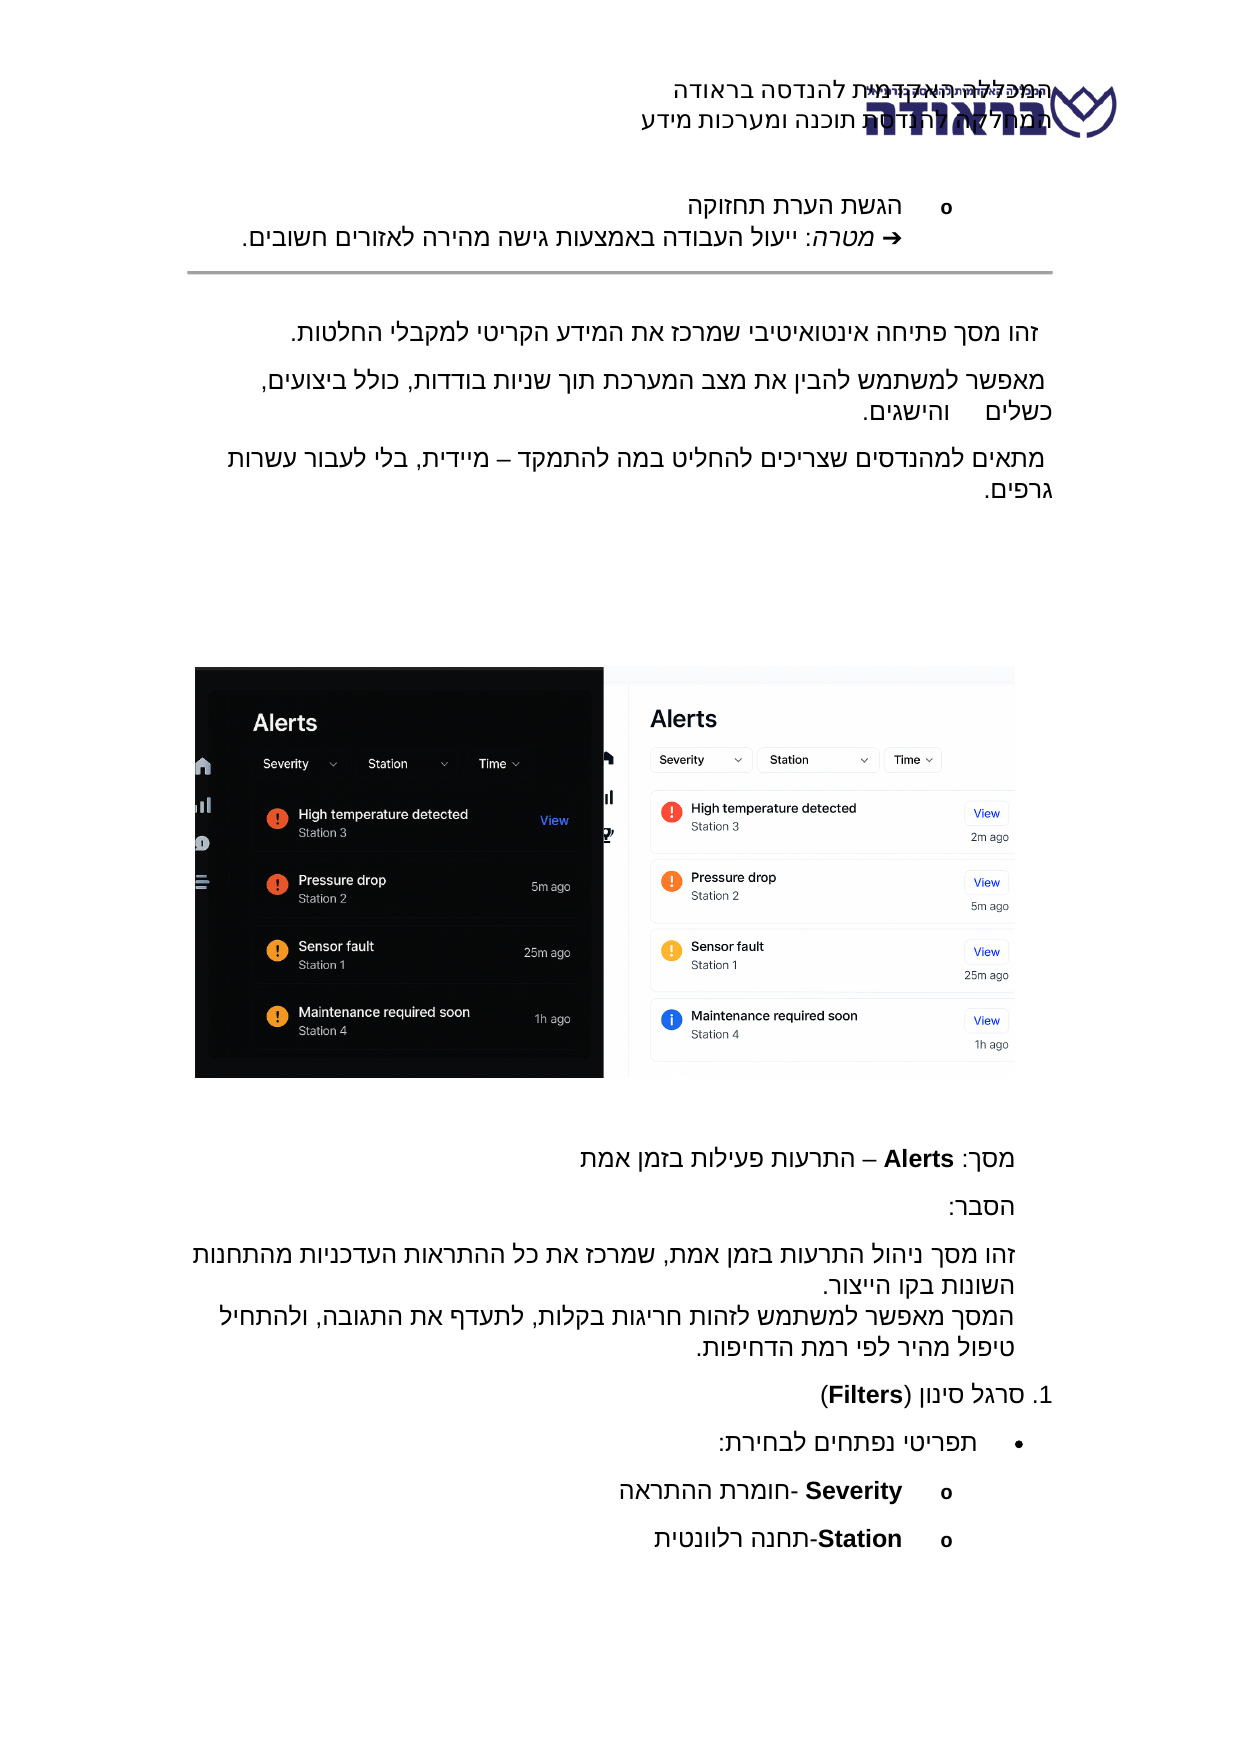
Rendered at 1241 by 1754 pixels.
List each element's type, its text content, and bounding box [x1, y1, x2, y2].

text זהו מסך ניהול התרעות בזמן אמת, שמרכז את כל ההתראות העדכניות מהתחנות השונות בקו הייצור. המסך מאפשר למשתמש לזהות חריגות בקלות, לתעדף את התגובה, ולהתחיל טיפול מהיר לפי רמת הדחיפות. [187, 1239, 1015, 1361]
list Severity -חומרת ההתראה [187, 1476, 940, 1506]
text מאפשר למשתמש להבין את מצב המערכת תוך שניות בודדות, כולל ביצועים, כשלים והישגים. [187, 366, 1053, 426]
text מתאים למהנדסים שצריכים להחליט במה להתמקד – מיידית, בלי לעבור עשרות גרפים. [187, 444, 1053, 504]
text 1. סרגל סינון (Filters) [187, 1380, 1053, 1409]
text הסבר: [187, 1192, 1015, 1221]
list Station-תחנה רלוונטית [187, 1524, 940, 1554]
text זהו מסך פתיחה אינטואיטיבי שמרכז את המידע הקריטי למקבלי החלטות. [187, 318, 1053, 347]
text מסך: Alerts – התרעות פעילות בזמן אמת [187, 1144, 1015, 1173]
list תפריטי נפתחים לבחירת: [187, 1428, 1015, 1457]
picture [195, 666, 1015, 1078]
list הגשת הערת תחזוקה ➔ מטרה: ייעול העבודה באמצעות גישה מהירה לאזורים חשובים. [187, 191, 940, 252]
picture [858, 79, 1123, 143]
